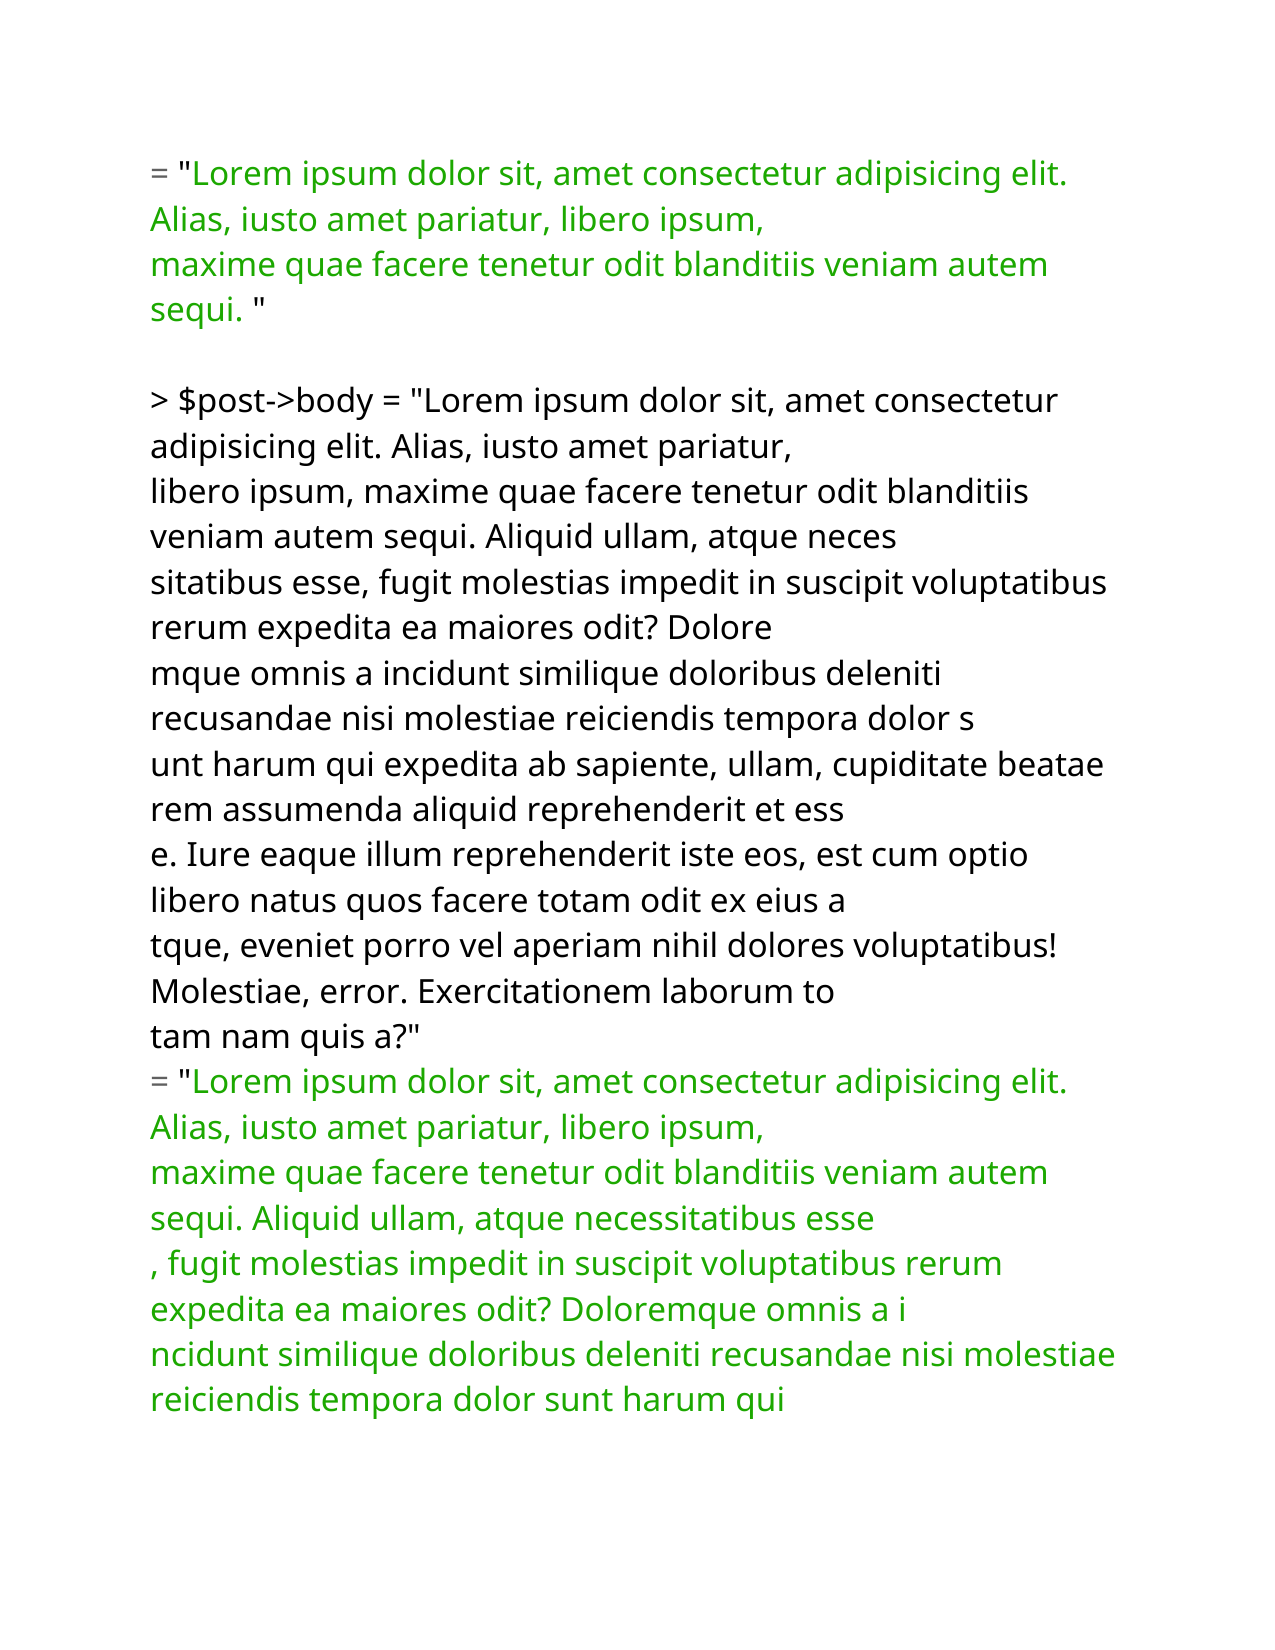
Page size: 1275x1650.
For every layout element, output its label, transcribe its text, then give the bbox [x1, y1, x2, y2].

text > $post->body = "Lorem ipsum dolor sit, amet consectetur adipisicing elit. Alias, iusto amet pariatur, [150, 377, 1125, 468]
text sitatibus esse, fugit molestias impedit in suscipit voluptatibus rerum expedita ea maiores odit? Dolore [150, 559, 1125, 649]
text ncidunt similique doloribus deleniti recusandae nisi molestiae reiciendis tempora dolor sunt harum qui [150, 1331, 1125, 1422]
text tam nam quis a?" [150, 1013, 1125, 1058]
text unt harum qui expedita ab sapiente, ullam, cupiditate beatae rem assumenda aliquid reprehenderit et ess [150, 740, 1125, 831]
text e. Iure eaque illum reprehenderit iste eos, est cum optio libero natus quos facere totam odit ex eius a [150, 831, 1125, 922]
text maxime quae facere tenetur odit blanditiis veniam autem sequi. Aliquid ullam, atque necessitatibus esse [150, 1149, 1125, 1240]
text tque, eveniet porro vel aperiam nihil dolores voluptatibus! Molestiae, error. Exercitationem laborum to [150, 922, 1125, 1013]
text = "Lorem ipsum dolor sit, amet consectetur adipisicing elit. Alias, iusto amet pariatur, libero ipsum, [150, 1058, 1125, 1149]
text , fugit molestias impedit in suscipit voluptatibus rerum expedita ea maiores odit? Doloremque omnis a i [150, 1240, 1125, 1331]
text mque omnis a incidunt similique doloribus deleniti recusandae nisi molestiae reiciendis tempora dolor s [150, 649, 1125, 740]
text maxime quae facere tenetur odit blanditiis veniam autem sequi. " [150, 241, 1125, 332]
text libero ipsum, maxime quae facere tenetur odit blanditiis veniam autem sequi. Aliquid ullam, atque neces [150, 468, 1125, 559]
text = "Lorem ipsum dolor sit, amet consectetur adipisicing elit. Alias, iusto amet pariatur, libero ipsum, [150, 150, 1125, 241]
